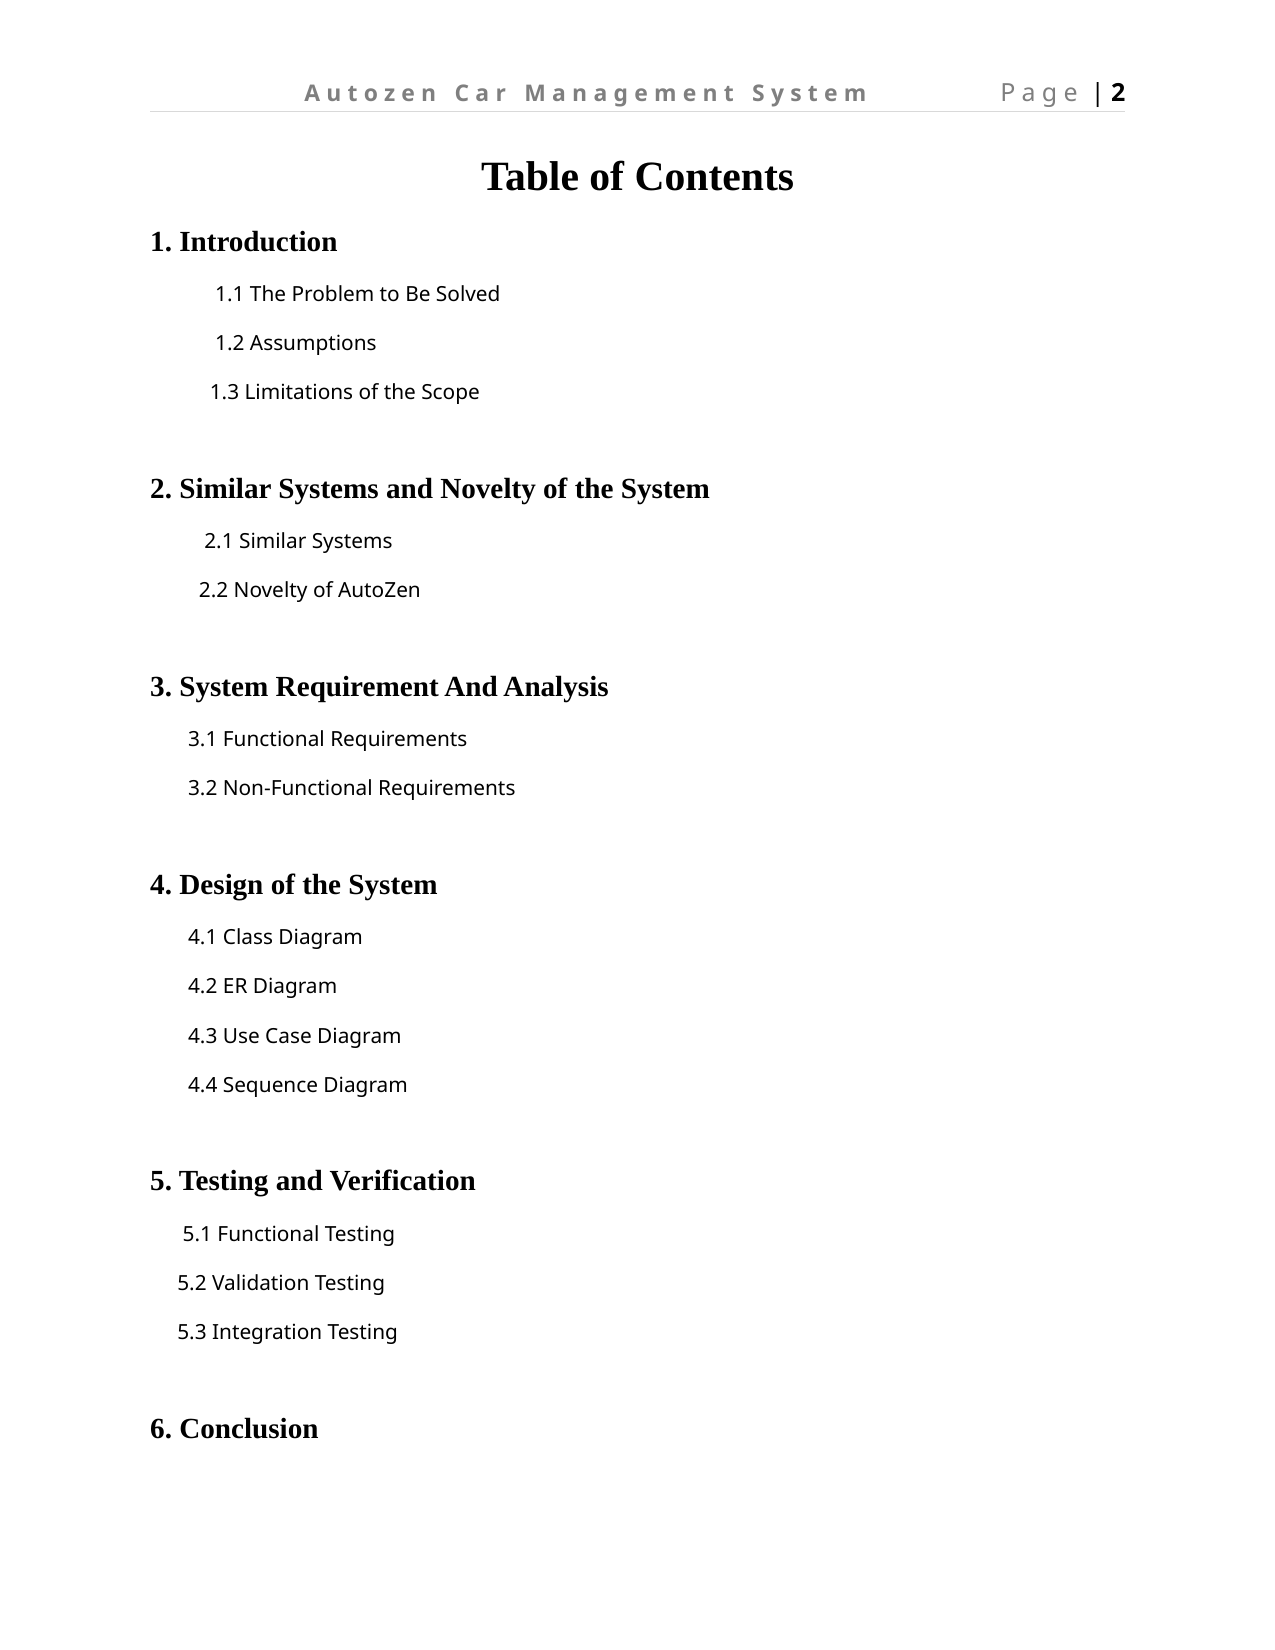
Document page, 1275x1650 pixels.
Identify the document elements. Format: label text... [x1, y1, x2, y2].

text 2.1 Similar Systems [150, 526, 1125, 554]
text 2. Similar Systems and Novelty of the System [150, 471, 1125, 504]
text 5.1 Functional Testing [150, 1219, 1125, 1247]
text 3.2 Non-Functional Requirements [150, 773, 1125, 802]
text 2.2 Novelty of AutoZen [150, 575, 1125, 604]
text Table of Contents [150, 152, 1125, 200]
text 4. Design of the System [150, 867, 1125, 901]
text 4.1 Class Diagram [150, 922, 1125, 951]
text 1.1 The Problem to Be Solved [150, 279, 1125, 307]
text 3.1 Functional Requirements [150, 724, 1125, 753]
text 4.3 Use Case Diagram [150, 1021, 1125, 1049]
text 1. Introduction [150, 224, 1125, 257]
text 3. System Requirement And Analysis [150, 669, 1125, 702]
text 4.4 Sequence Diagram [150, 1070, 1125, 1098]
text 1.3 Limitations of the Scope [150, 377, 1125, 406]
text 1.2 Assumptions [150, 328, 1125, 357]
text 5.2 Validation Testing [150, 1268, 1125, 1296]
text 6. Conclusion [150, 1411, 1125, 1444]
text 4.2 ER Diagram [150, 971, 1125, 1000]
text 5. Testing and Verification [150, 1163, 1125, 1197]
text 5.3 Integration Testing [150, 1317, 1125, 1346]
